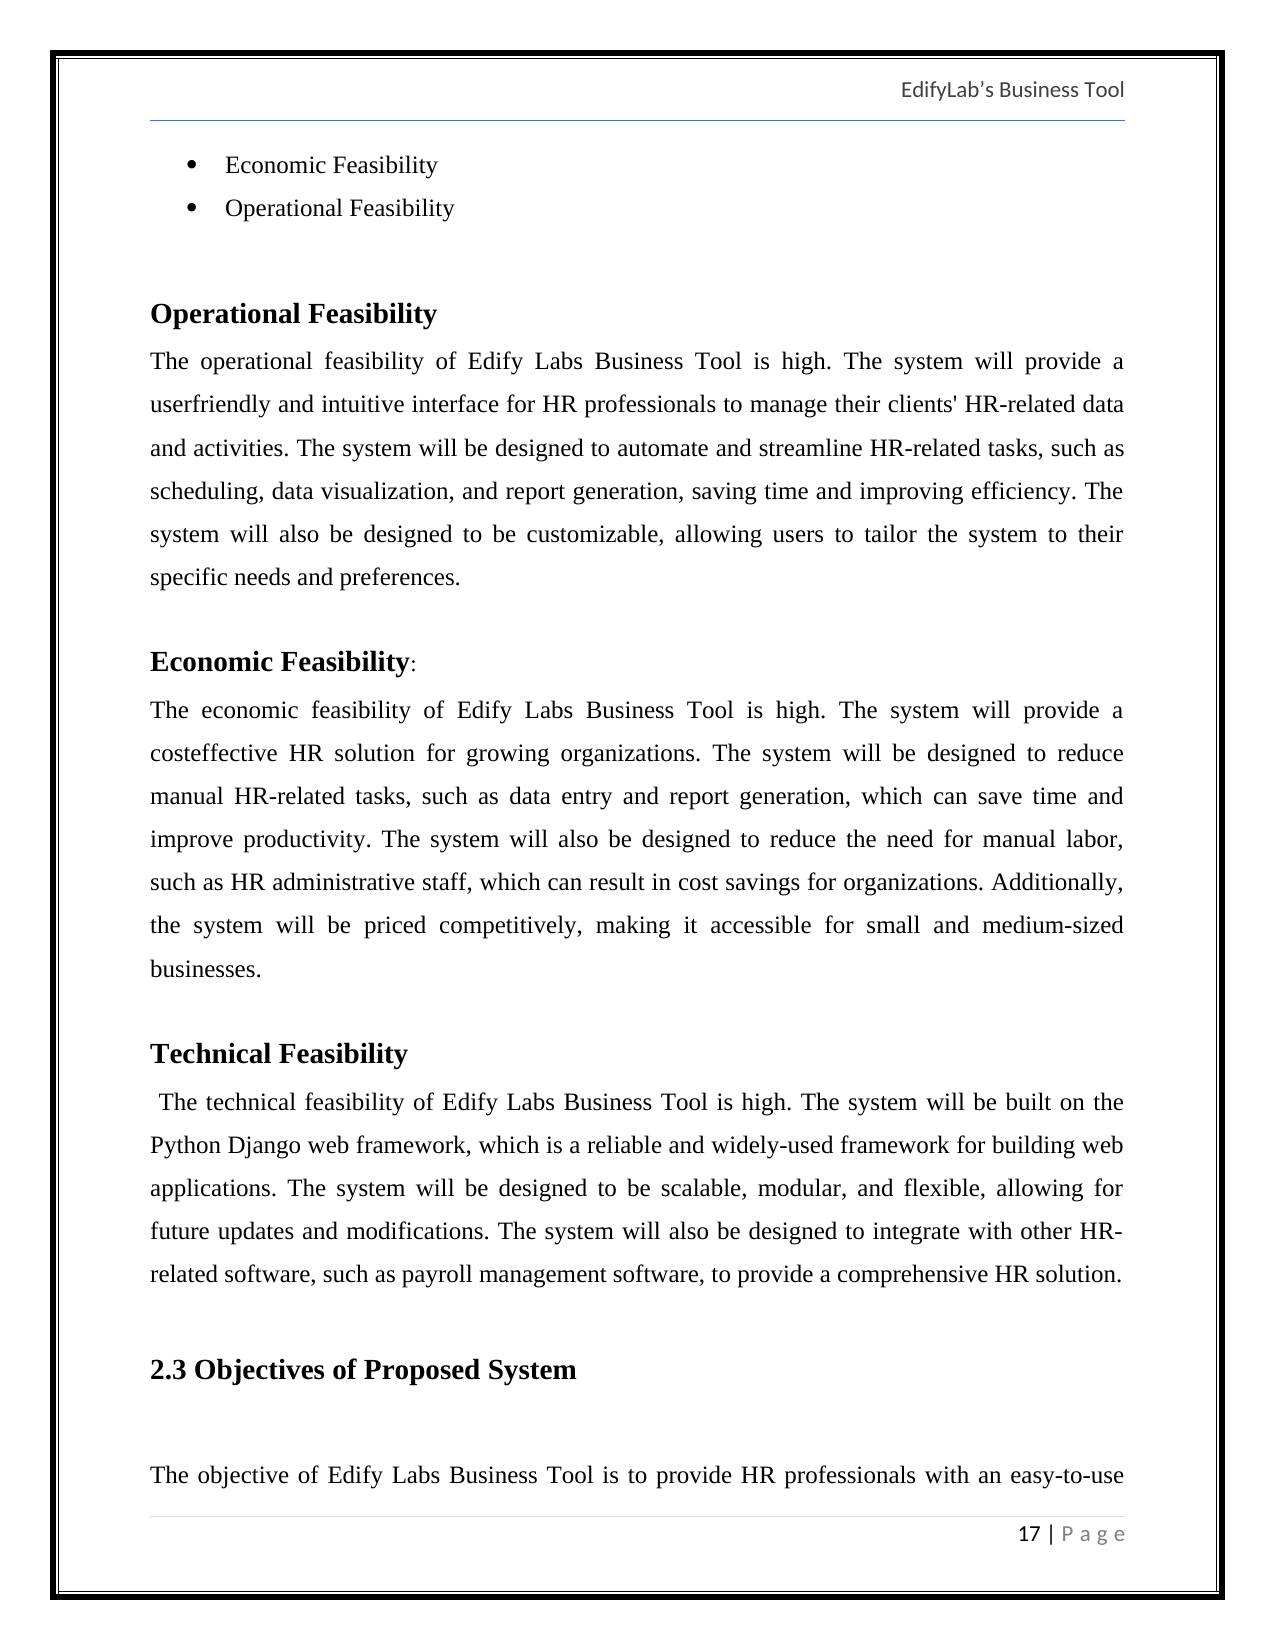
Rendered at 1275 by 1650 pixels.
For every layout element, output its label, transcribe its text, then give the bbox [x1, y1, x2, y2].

text Technical Feasibility [150, 1036, 1125, 1070]
list Operational Feasibility [187, 193, 1125, 222]
text The technical feasibility of Edify Labs Business Tool is high. The system will be built on the Python Django web framework, which is a reliable and widely-used framework for building web applications. The system will be designed to be scalable, modular, and flexible, allowing for future updates and modifications. The system will also be designed to integrate with other HR-related software, such as payroll management software, to provide a comprehensive HR solution. [150, 1087, 1125, 1288]
text Operational Feasibility [150, 296, 1125, 329]
text The operational feasibility of Edify Labs Business Tool is high. The system will provide a userfriendly and intuitive interface for HR professionals to manage their clients' HR-related data and activities. The system will be designed to automate and streamline HR-related tasks, such as scheduling, data visualization, and report generation, saving time and improving efficiency. The system will also be designed to be customizable, allowing users to tailor the system to their specific needs and preferences. [150, 346, 1125, 591]
text The economic feasibility of Edify Labs Business Tool is high. The system will provide a costeffective HR solution for growing organizations. The system will be designed to reduce manual HR-related tasks, such as data entry and report generation, which can save time and improve productivity. The system will also be designed to reduce the need for manual labor, such as HR administrative staff, which can result in cost savings for organizations. Additionally, the system will be priced competitively, making it accessible for small and medium-sized businesses. [150, 695, 1125, 982]
list Economic Feasibility [187, 150, 1125, 179]
text 2.3 Objectives of Proposed System [150, 1352, 1125, 1386]
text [150, 1460, 1125, 1489]
text Economic Feasibility: [150, 644, 1125, 678]
